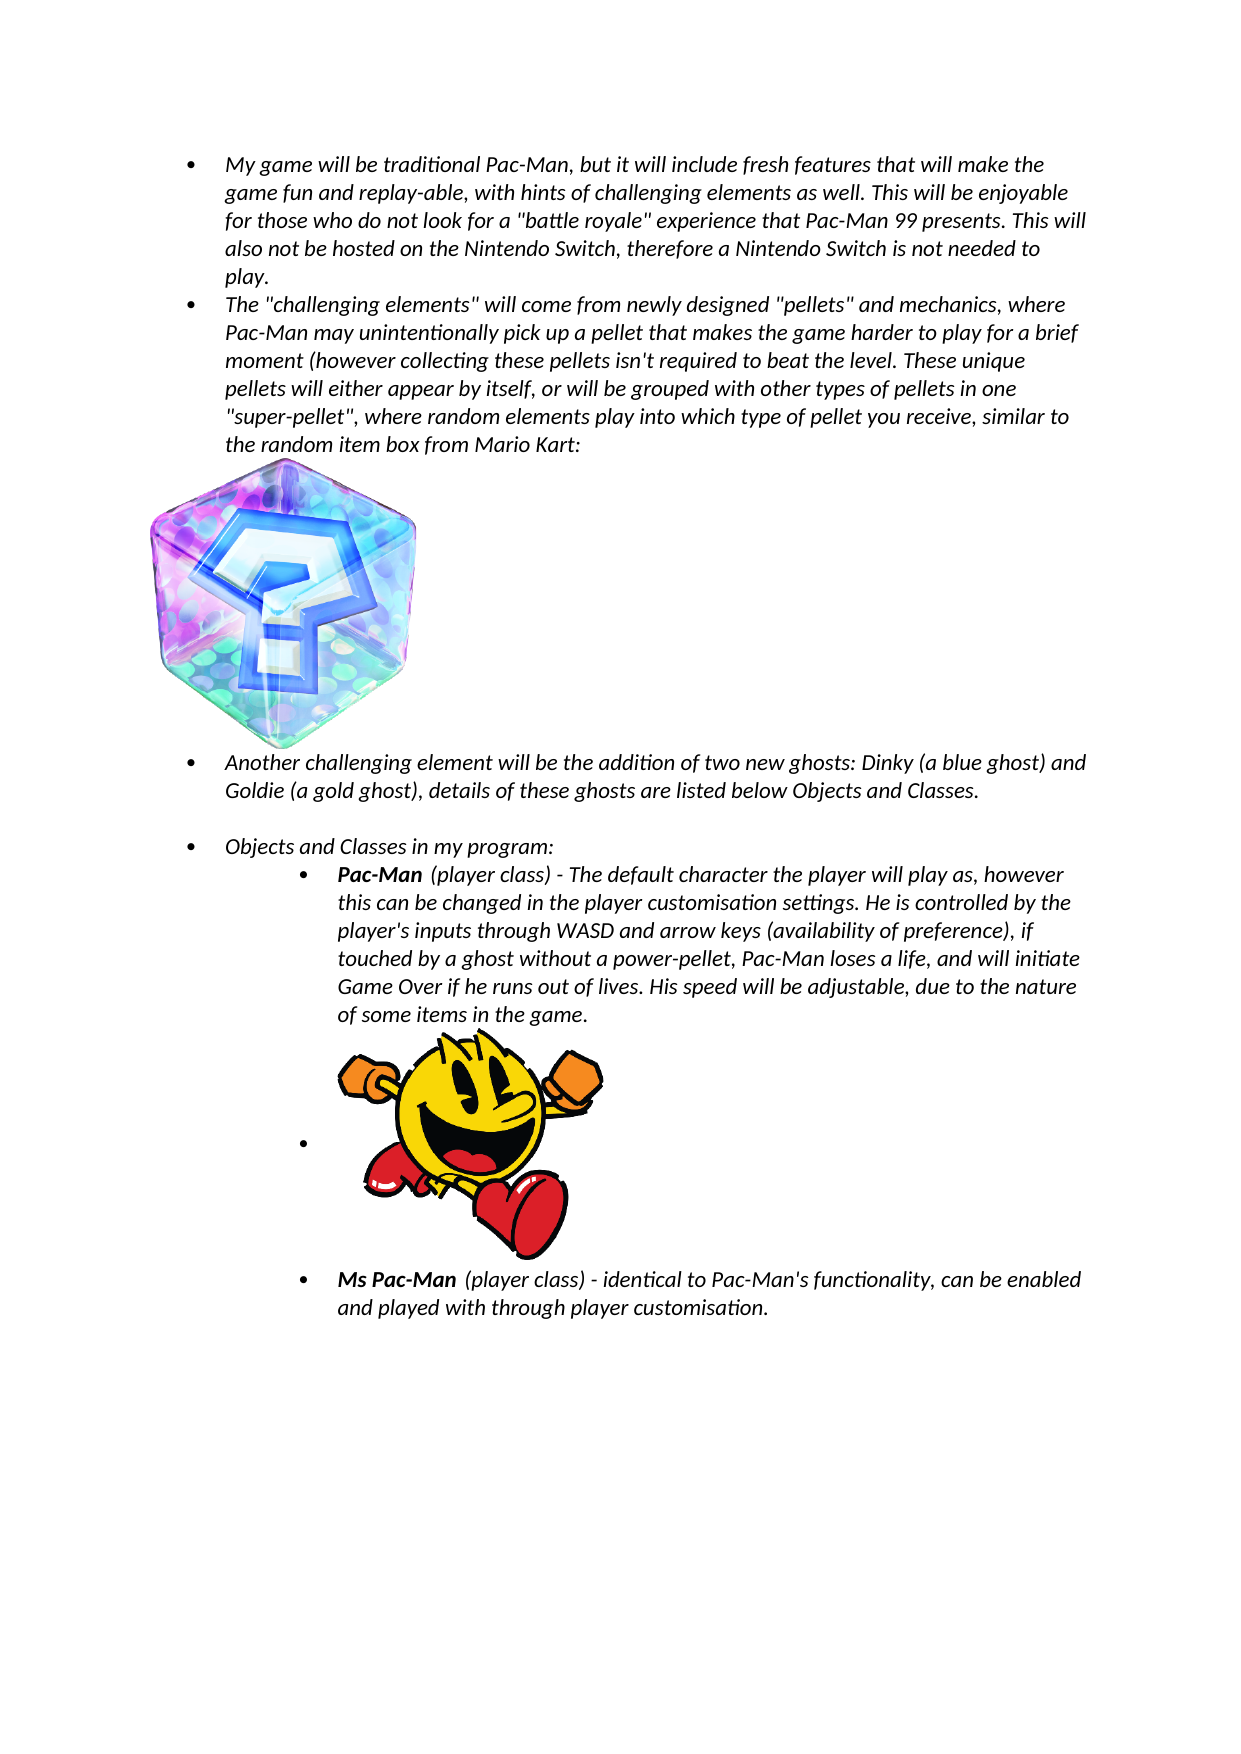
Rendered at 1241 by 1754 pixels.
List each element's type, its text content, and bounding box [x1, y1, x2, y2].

list Another challenging element will be the addition of two new ghosts: Dinky (a blue ghost) and Goldie (a gold ghost), details of these ghosts are listed below Objects and Classes. [187, 748, 1090, 804]
list My game will be traditional Pac-Man, but it will include fresh features that will make the game fun and replay-able, with hints of challenging elements as well. This will be enjoyable for those who do not look for a "battle royale" experience that Pac-Man 99 presents. This will also not be hosted on the Nintendo Switch, therefore a Nintendo Switch is not needed to play. [187, 150, 1090, 290]
list Pac-Man (player class) - The default character the player will play as, however this can be changed in the player customisation settings. He is controlled by the player's inputs through WASD and arrow keys (availability of preference), if touched by a ghost without a power-pellet, Pac-Man loses a life, and will initiate Game Over if he runs out of lives. His speed will be adjustable, due to the nature of some items in the game. [300, 860, 1090, 1028]
picture [337, 1028, 604, 1260]
picture [150, 458, 417, 749]
list The "challenging elements" will come from newly designed "pellets" and mechanics, where Pac-Man may unintentionally pick up a pellet that makes the game harder to play for a brief moment (however collecting these pellets isn't required to beat the level. These unique pellets will either appear by itself, or will be grouped with other types of pellets in one "super-pellet", where random elements play into which type of pellet you receive, similar to the random item box from Mario Kart: [187, 290, 1090, 458]
list Objects and Classes in my program: [187, 832, 1090, 860]
list Ms Pac-Man (player class) - identical to Pac-Man's functionality, can be enabled and played with through player customisation. [300, 1265, 1090, 1321]
